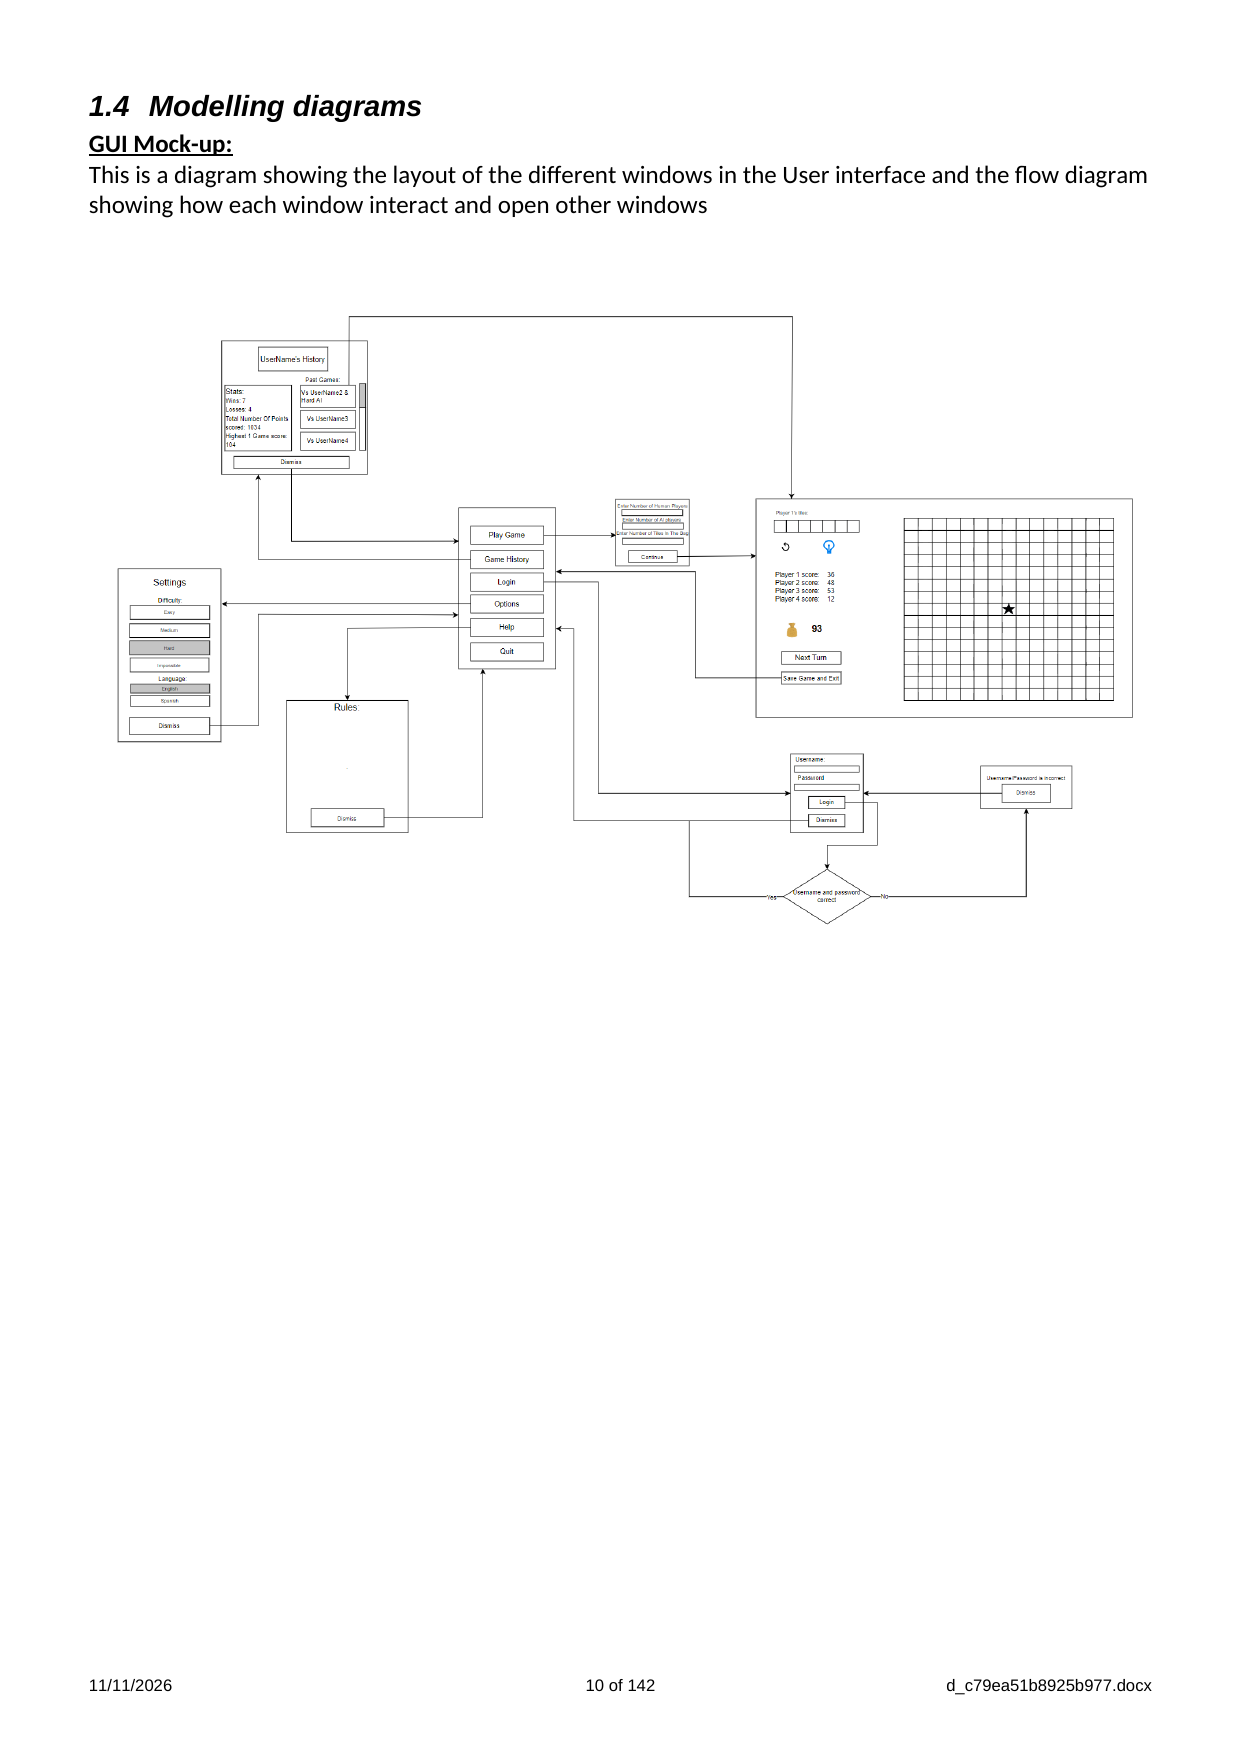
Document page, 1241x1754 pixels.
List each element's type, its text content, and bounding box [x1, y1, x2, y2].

text This is a diagram showing the layout of the different windows in the User interface and the flow diagram showing how each window interact and open other windows [89, 159, 1152, 220]
picture [88, 250, 1152, 963]
subtitle Modelling diagrams [89, 89, 1152, 122]
text GUI Mock-up: [89, 128, 1152, 159]
